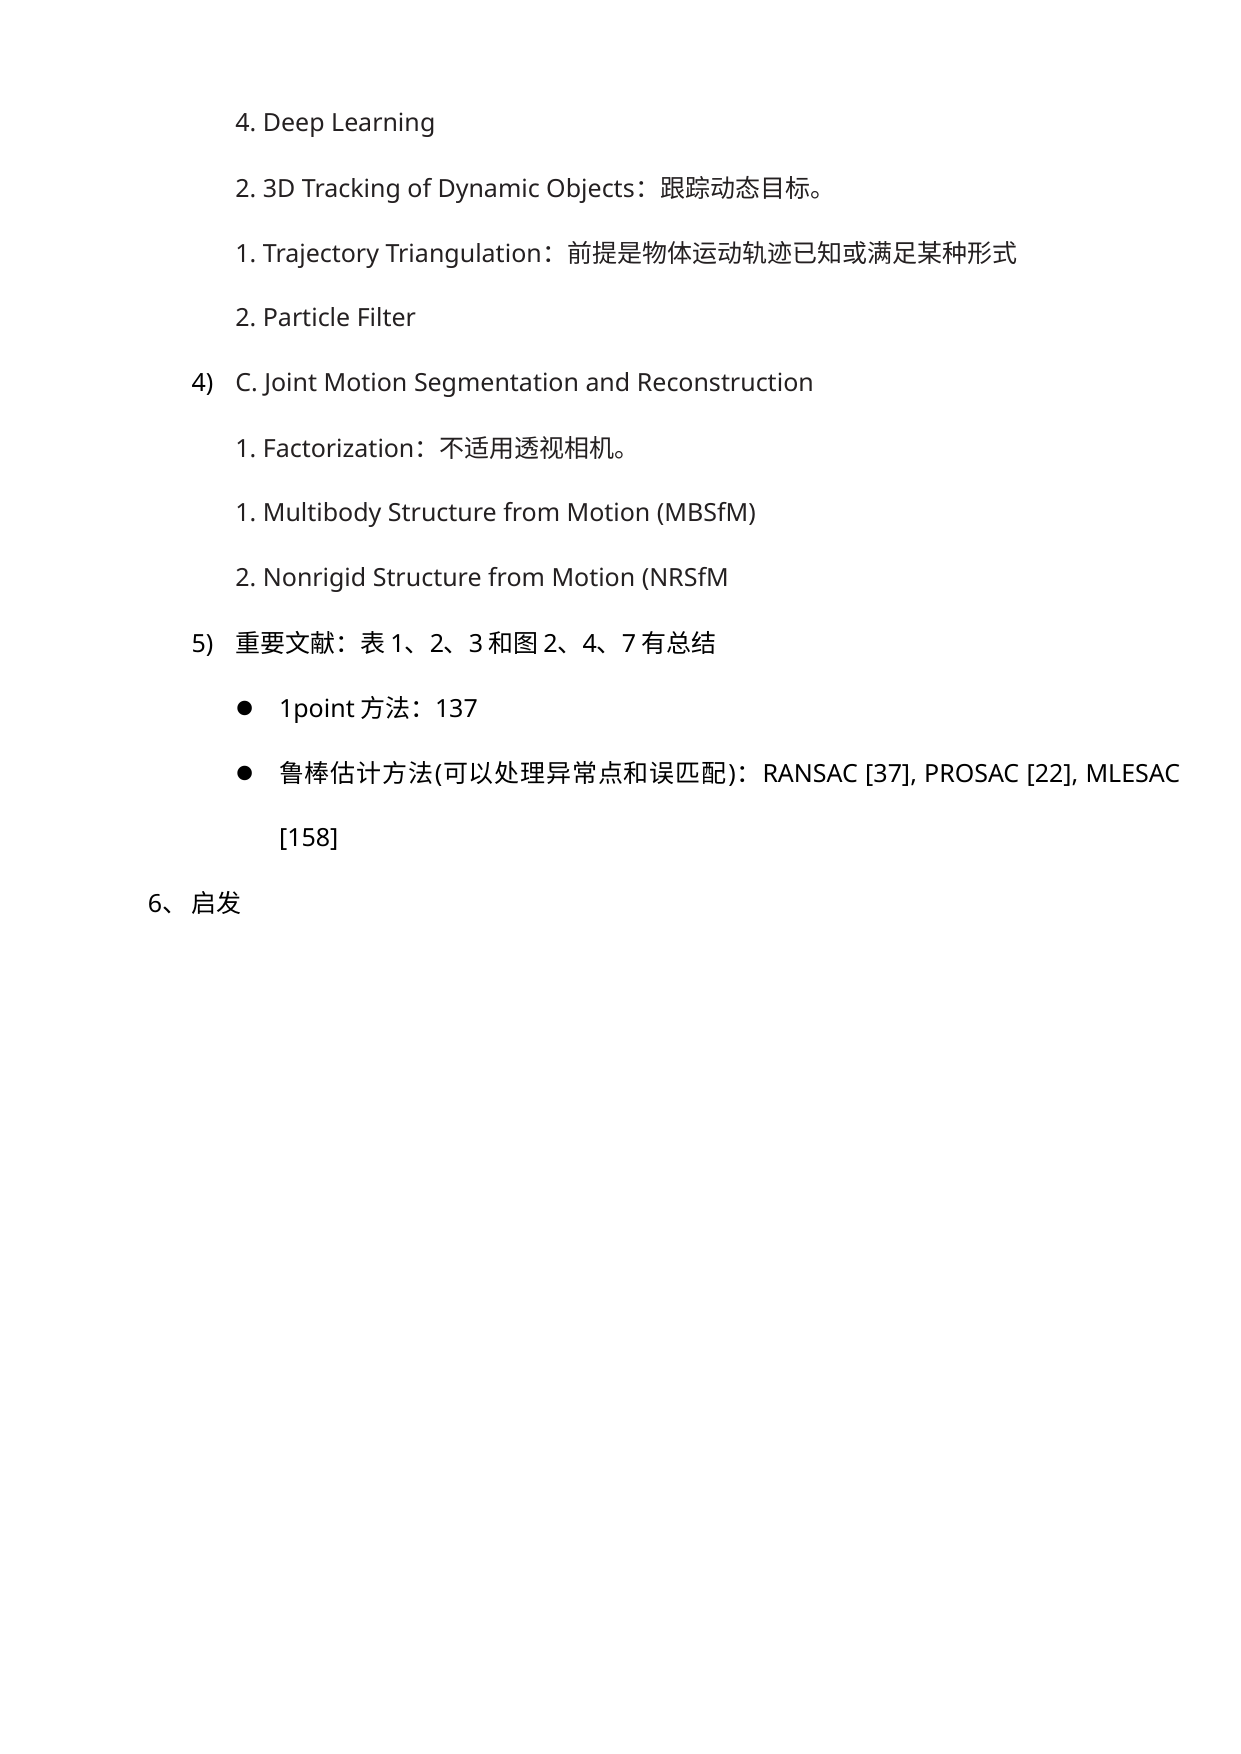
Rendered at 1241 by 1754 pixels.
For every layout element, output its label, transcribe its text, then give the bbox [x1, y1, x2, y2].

list C. Joint Motion Segmentation and Reconstruction 1. Factorization：不适用透视相机。 1. Multibody Structure from Motion (MBSfM) 2. Nonrigid Structure from Motion (NRSfM [191, 349, 1181, 609]
list 鲁棒估计方法(可以处理异常点和误匹配)：RANSAC [37], PROSAC [22], MLESAC [158] [235, 739, 1181, 869]
list 重要文献：表1、2、3和图2、4、7有总结 [191, 609, 1181, 674]
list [191, 89, 1181, 349]
list 1point方法：137 [235, 674, 1181, 739]
list 启发 [148, 869, 1181, 934]
